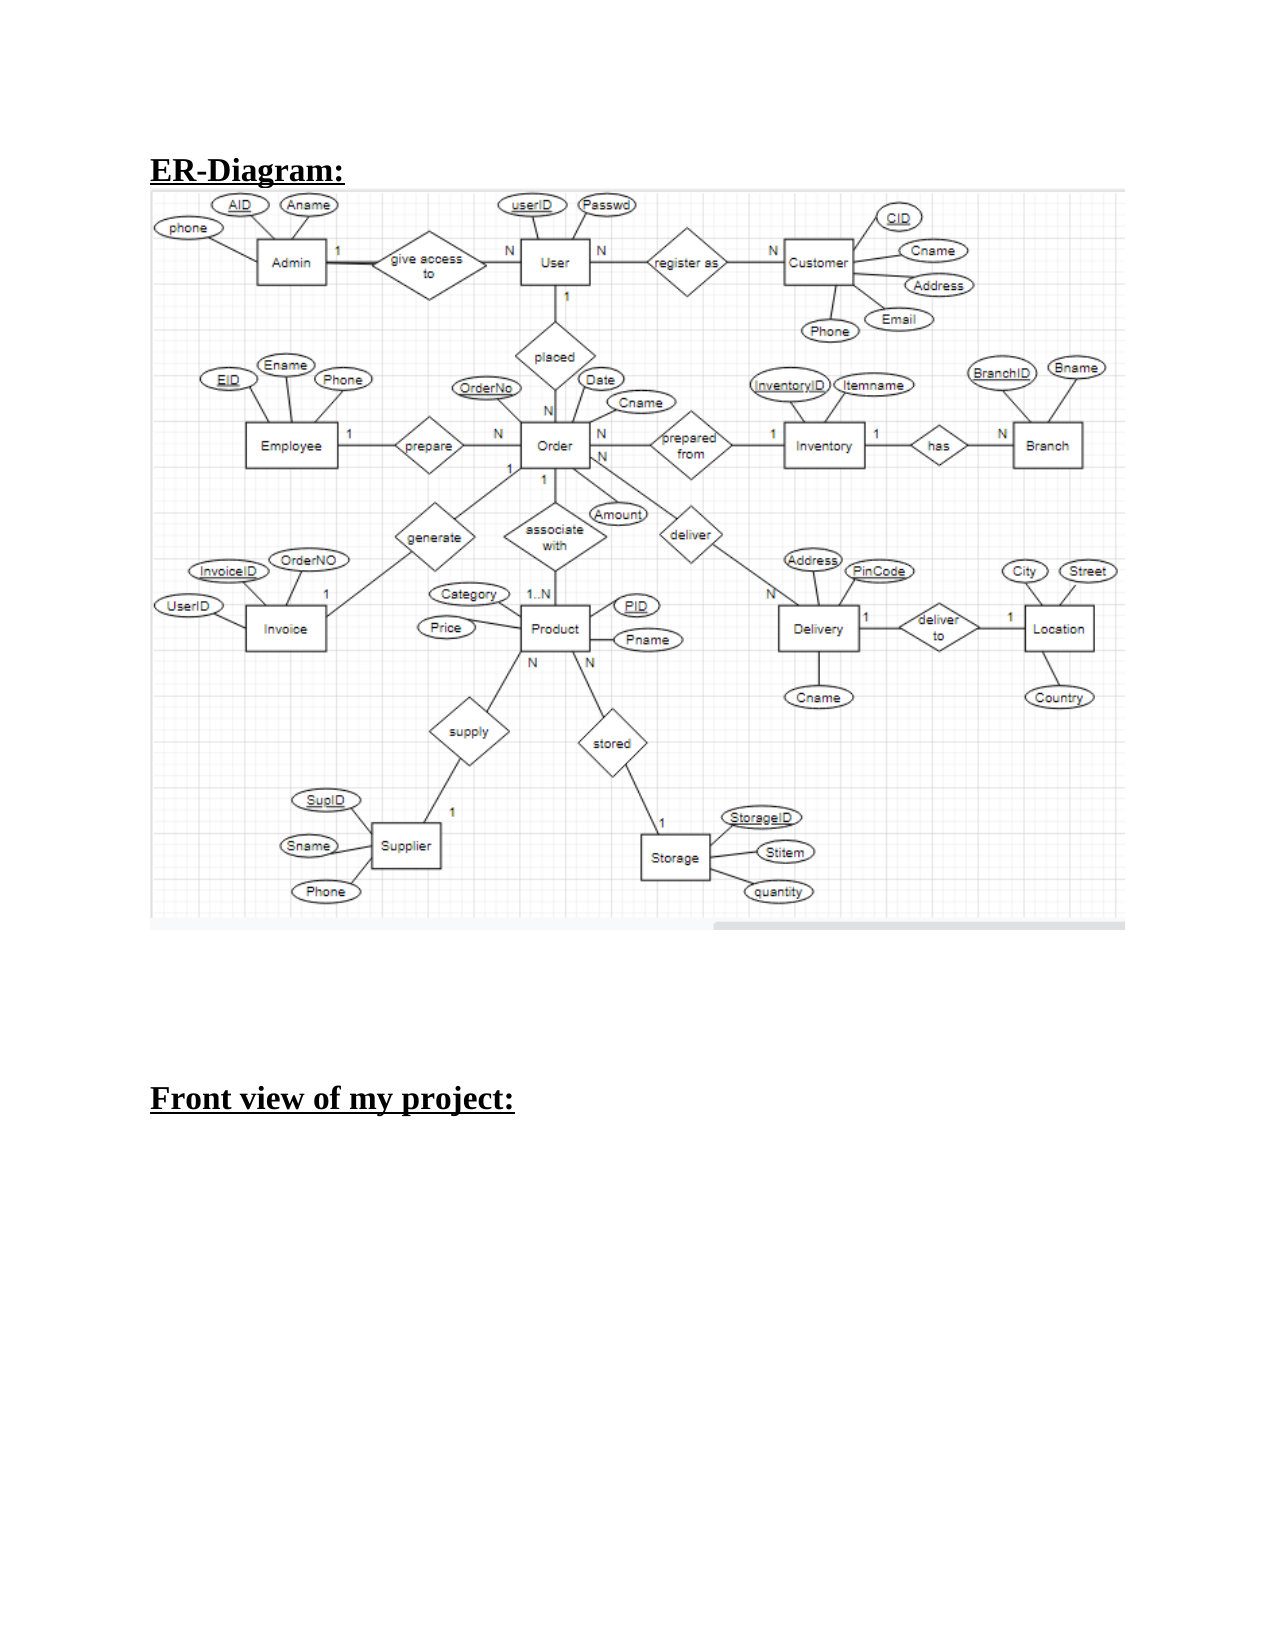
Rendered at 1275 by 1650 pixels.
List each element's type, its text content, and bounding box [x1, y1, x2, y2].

text Front view of my project: [150, 1078, 1125, 1117]
text ER-Diagram: [150, 150, 1125, 188]
picture [150, 188, 1125, 930]
